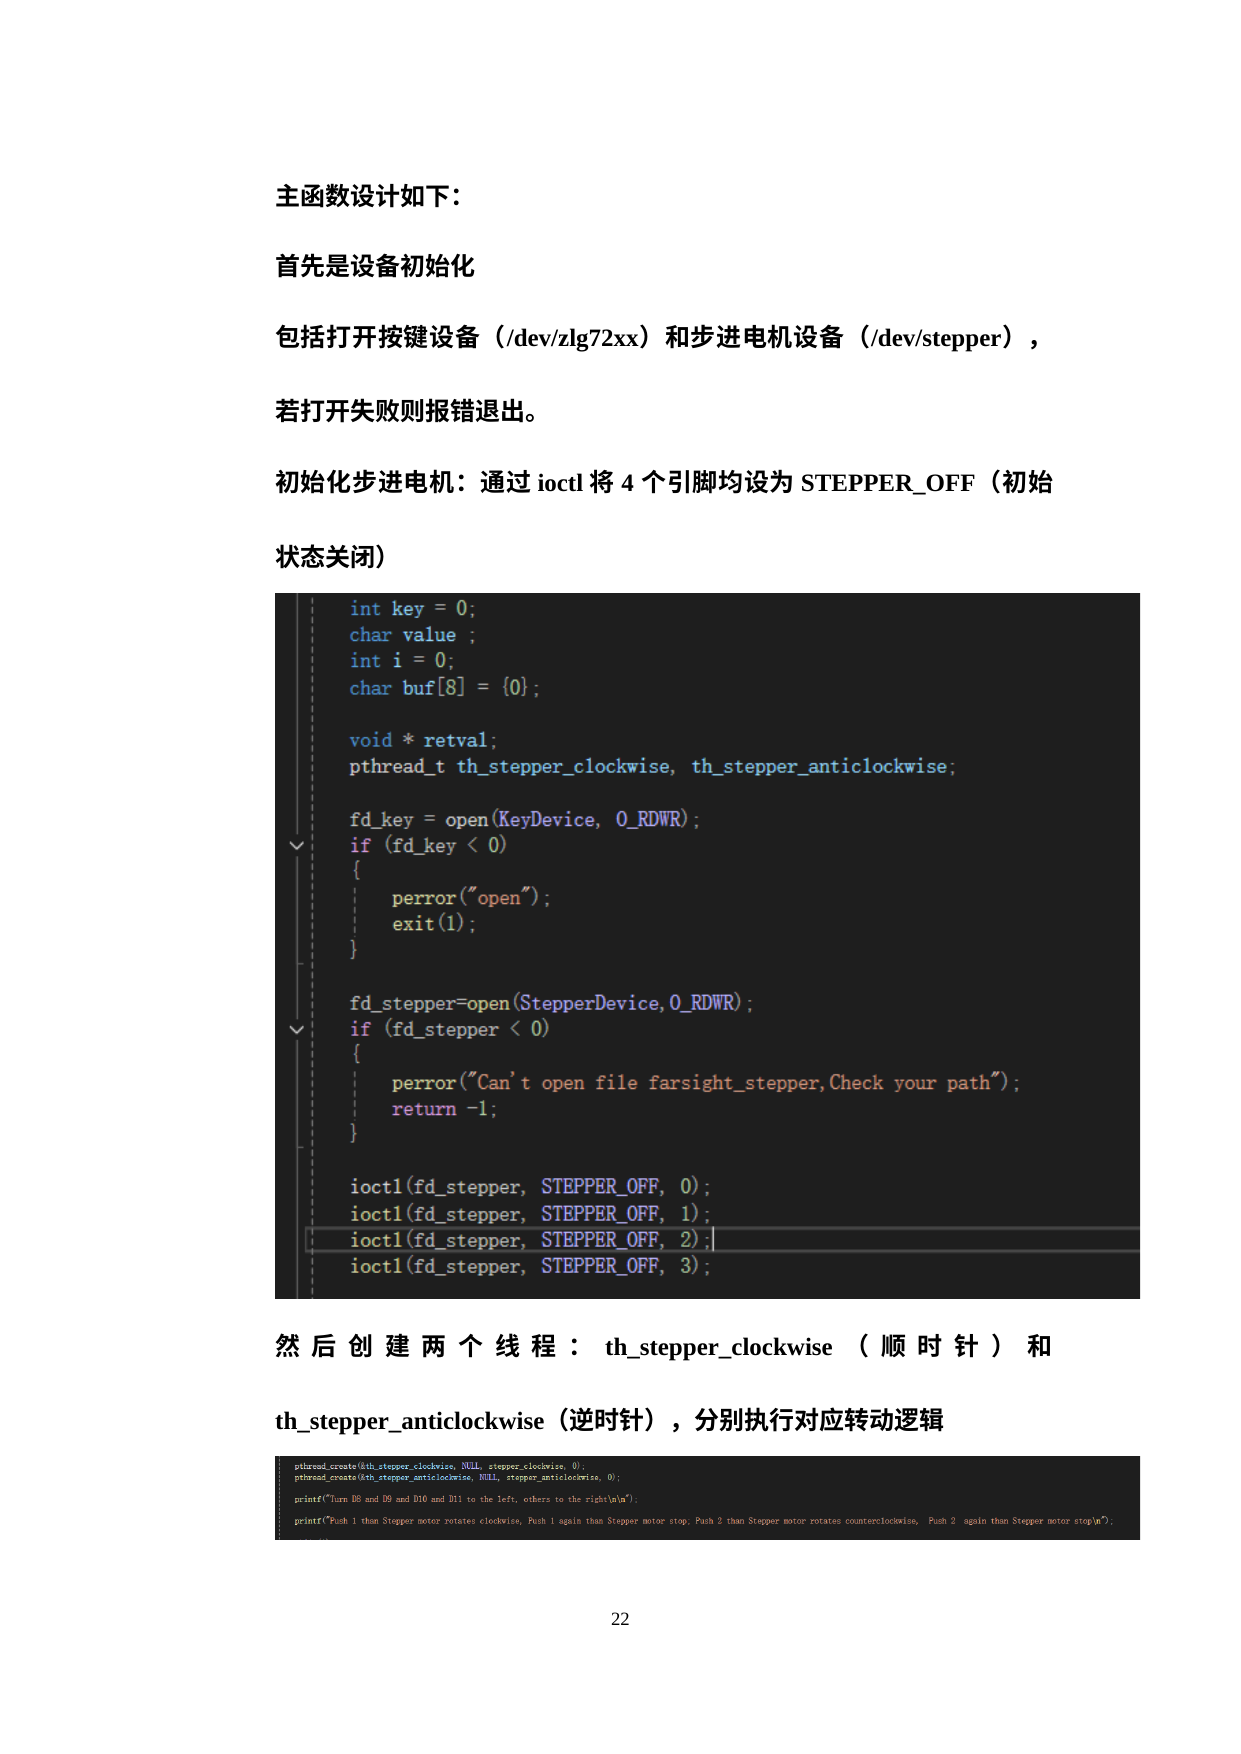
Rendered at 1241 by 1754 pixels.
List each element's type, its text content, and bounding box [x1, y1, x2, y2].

text 初始化步进电机：通过ioctl将 4 个引脚均设为STEPPER_OFF（初始状态关闭） [275, 448, 1053, 588]
text 首先是设备初始化 [275, 232, 1053, 297]
text 主函数设计如下： [275, 162, 1053, 227]
text 包括打开按键设备（/dev/zlg72xx）和步进电机设备（/dev/stepper），若打开失败则报错退出。 [275, 303, 1053, 442]
picture [275, 593, 1141, 1299]
picture [275, 1456, 1141, 1540]
text 然后创建两个线程：th_stepper_clockwise（顺时针）和th_stepper_anticlockwise（逆时针），分别执行对应转动逻辑 [275, 1312, 1053, 1451]
